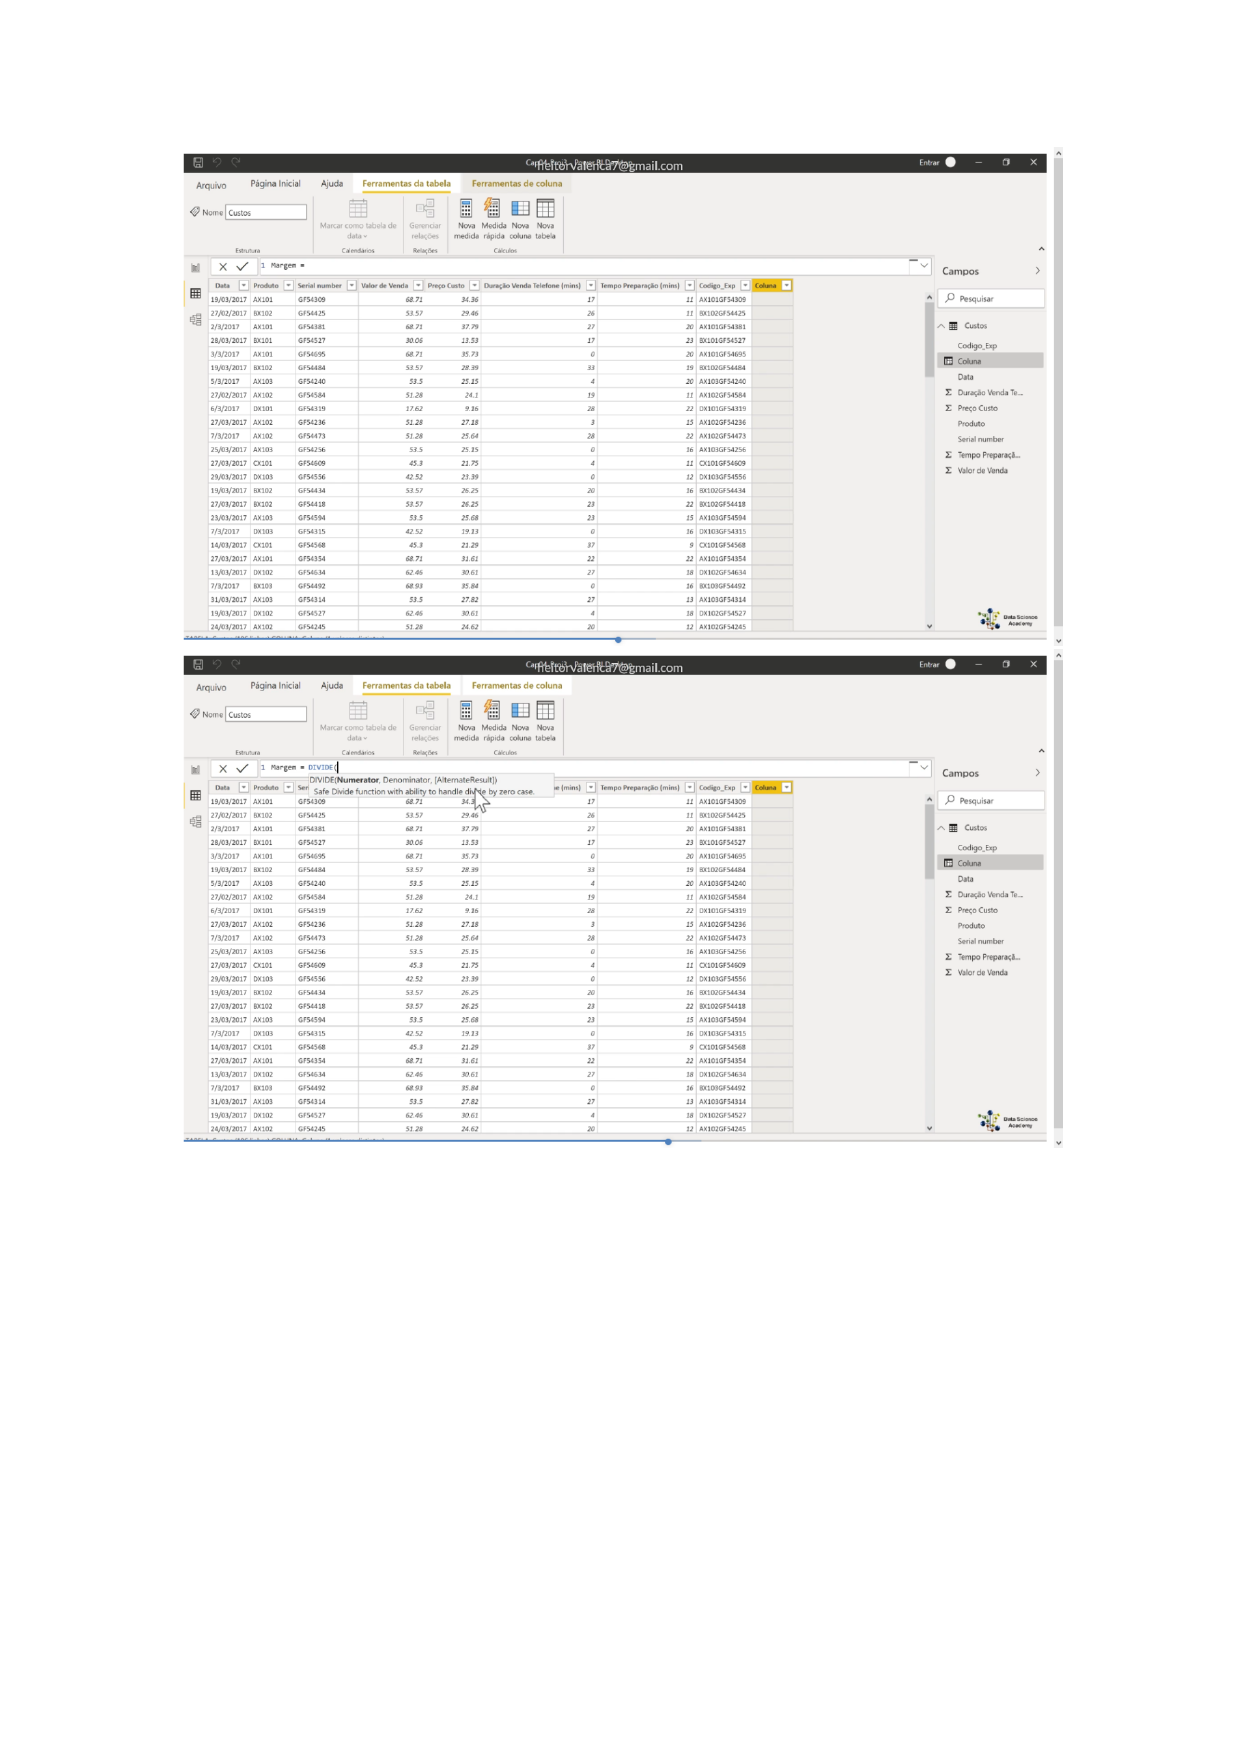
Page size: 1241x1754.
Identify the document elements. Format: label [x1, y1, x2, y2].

picture [177, 147, 1063, 646]
picture [177, 649, 1063, 1148]
